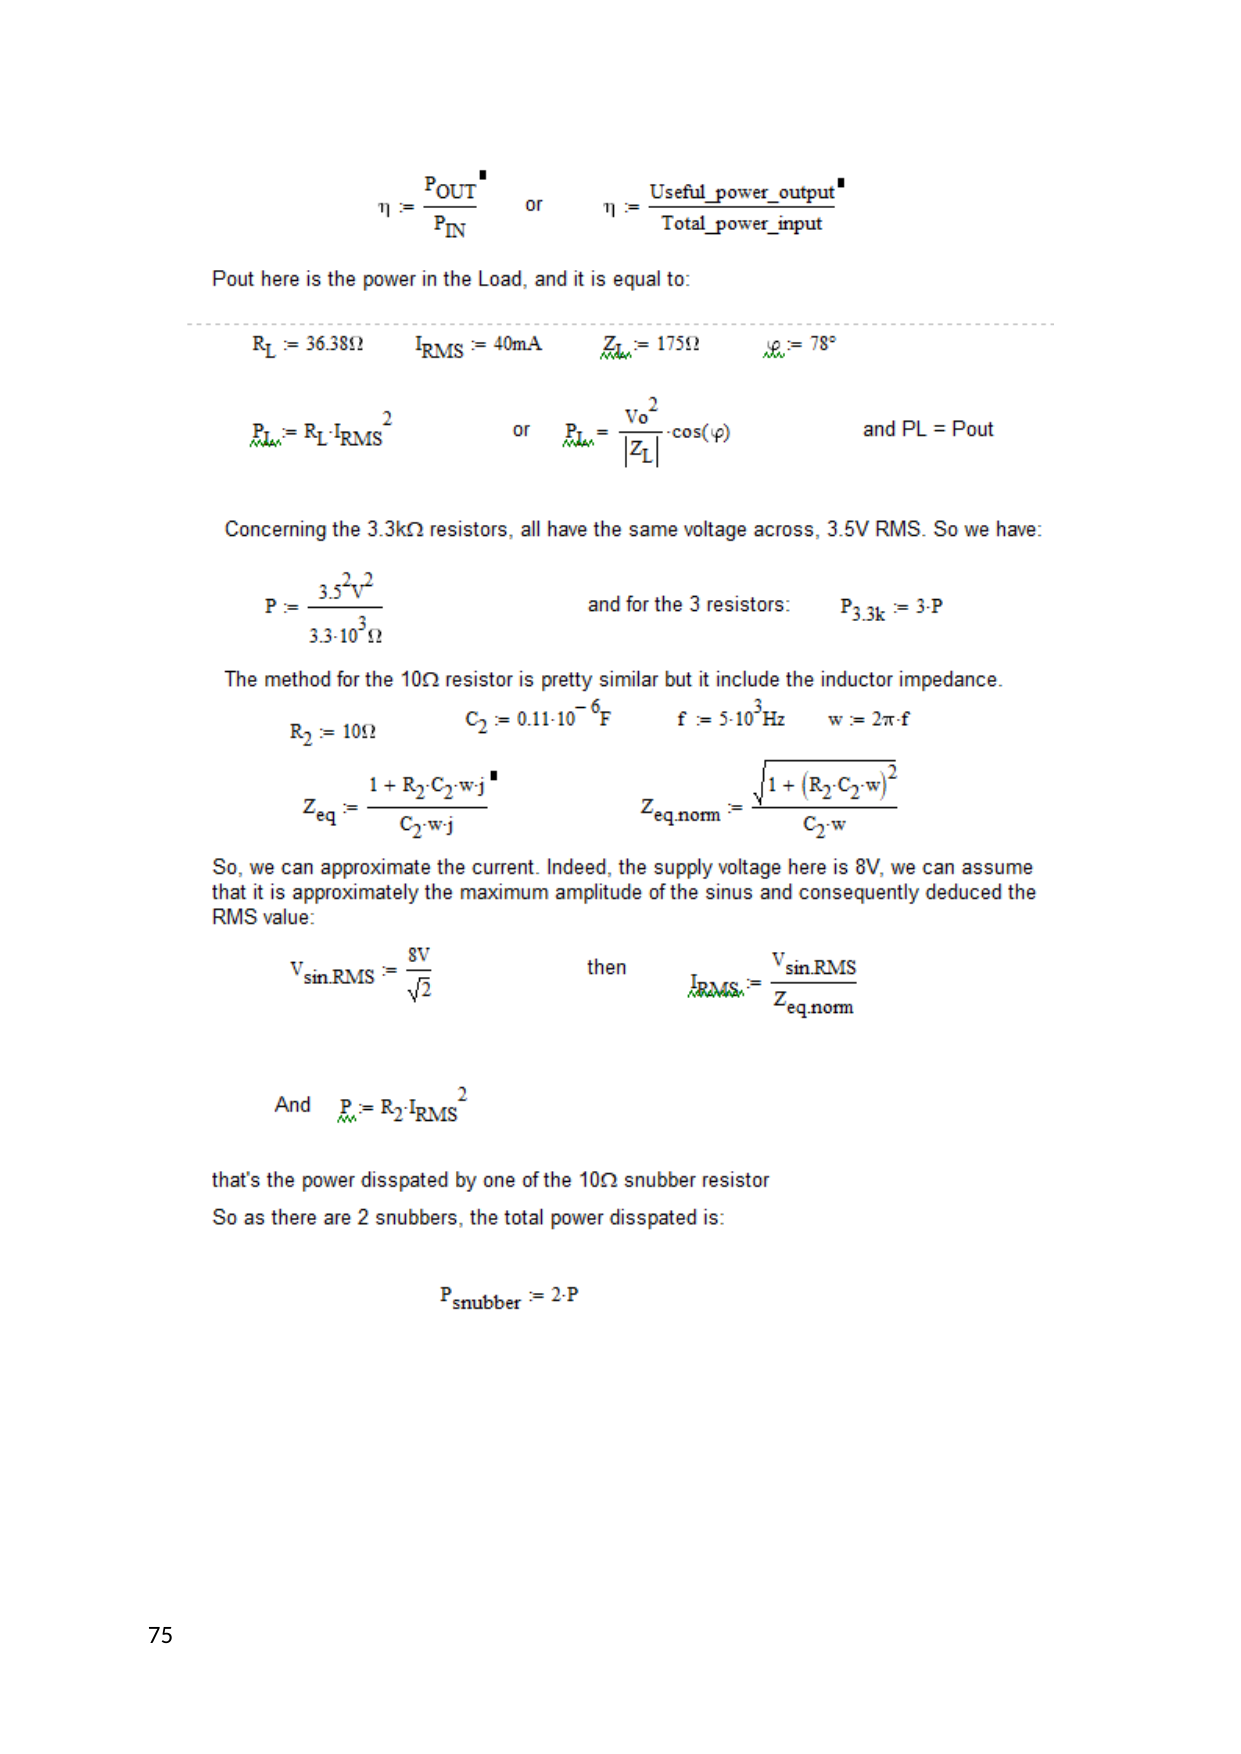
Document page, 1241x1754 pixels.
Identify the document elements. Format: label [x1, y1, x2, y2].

picture [186, 147, 1054, 1328]
